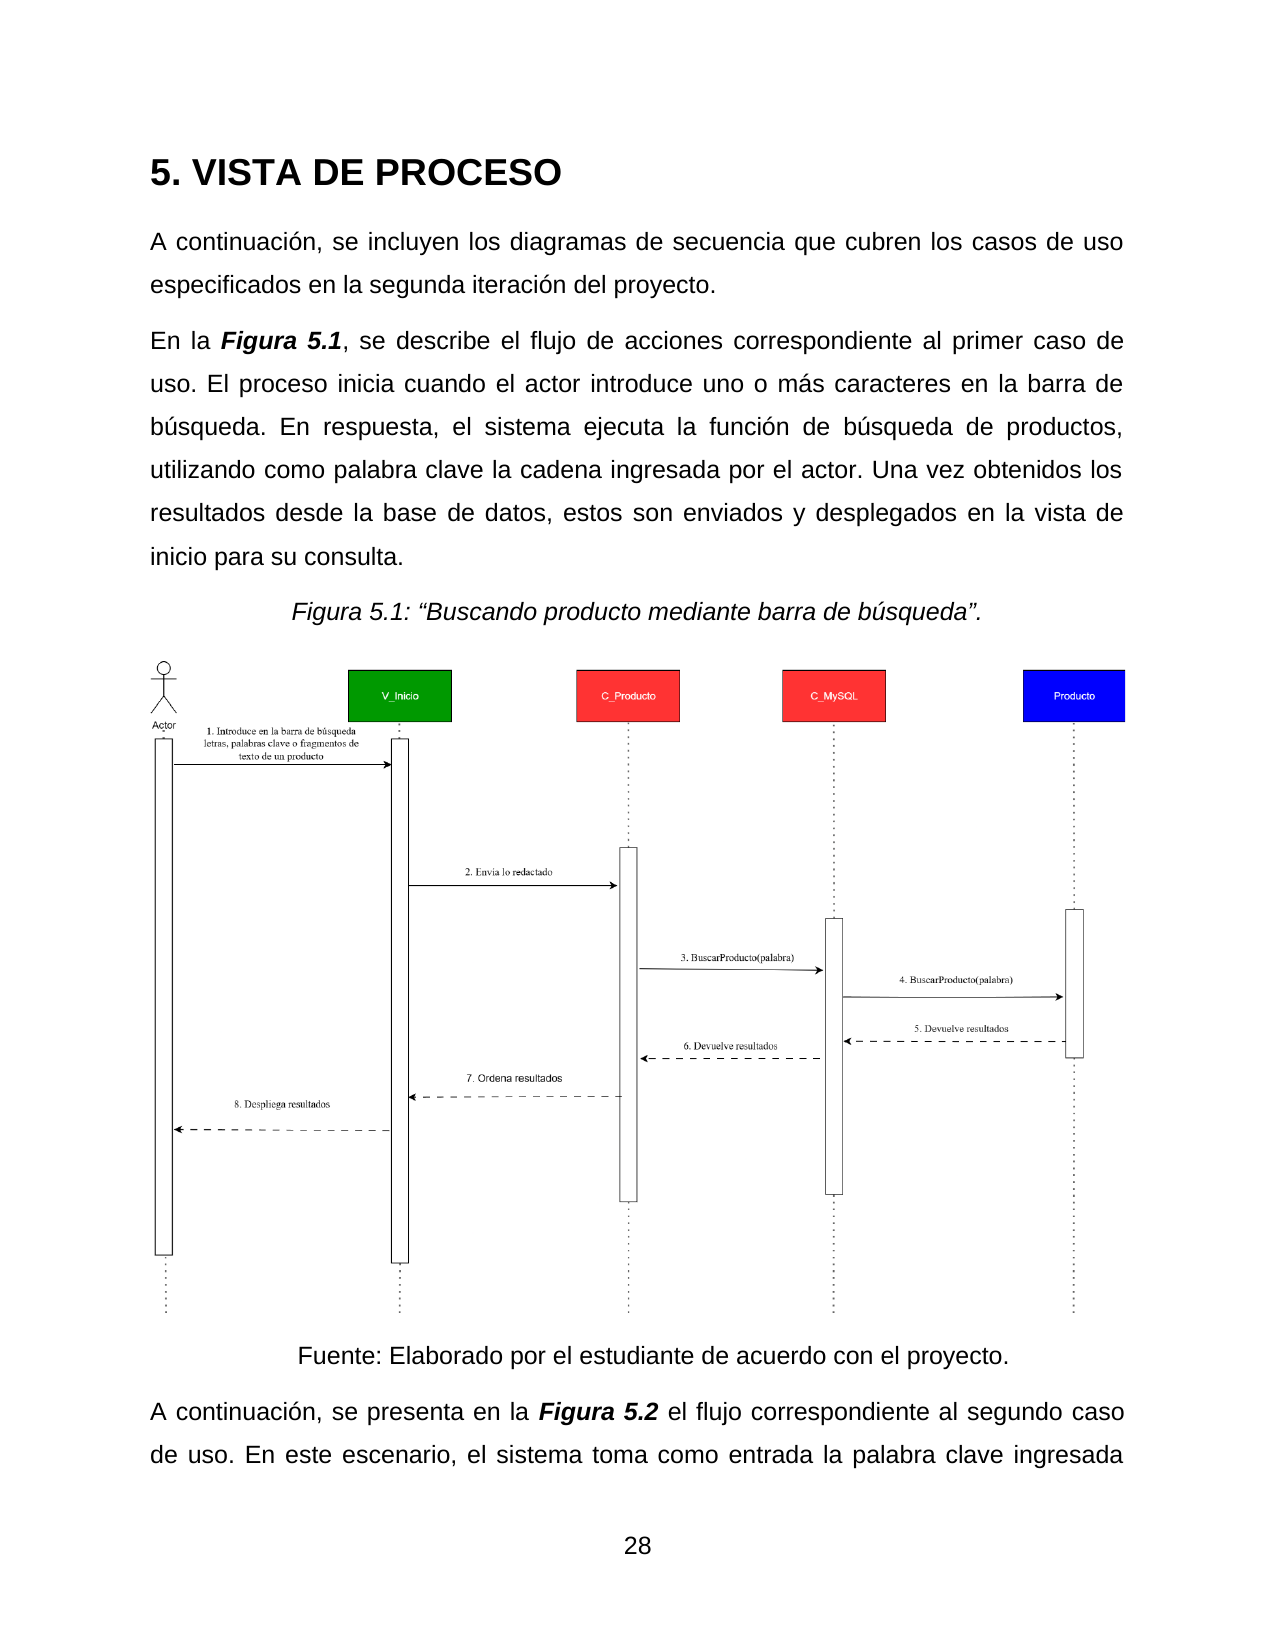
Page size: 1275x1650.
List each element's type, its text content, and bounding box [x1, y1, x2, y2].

text Figura 5.1: “Buscando producto mediante barra de búsqueda”. [150, 597, 1125, 626]
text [150, 1397, 1125, 1469]
text A continuación, se incluyen los diagramas de secuencia que cubren los casos de uso especificados en la segunda iteración del proyecto. [150, 227, 1125, 299]
text Fuente: Elaborado por el estudiante de acuerdo con el proyecto. [297, 1341, 1125, 1370]
subtitle Vista de Proceso [150, 150, 1125, 193]
text En la Figura 5.1, se describe el flujo de acciones correspondiente al primer caso de uso. El proceso inicia cuando el actor introduce uno o más caracteres en la barra de búsqueda. En respuesta, el sistema ejecuta la función de búsqueda de productos, utilizando como palabra clave la cadena ingresada por el actor. Una vez obtenidos los resultados desde la base de datos, estos son enviados y desplegados en la vista de inicio para su consulta. [150, 326, 1125, 570]
picture [150, 661, 1125, 1315]
